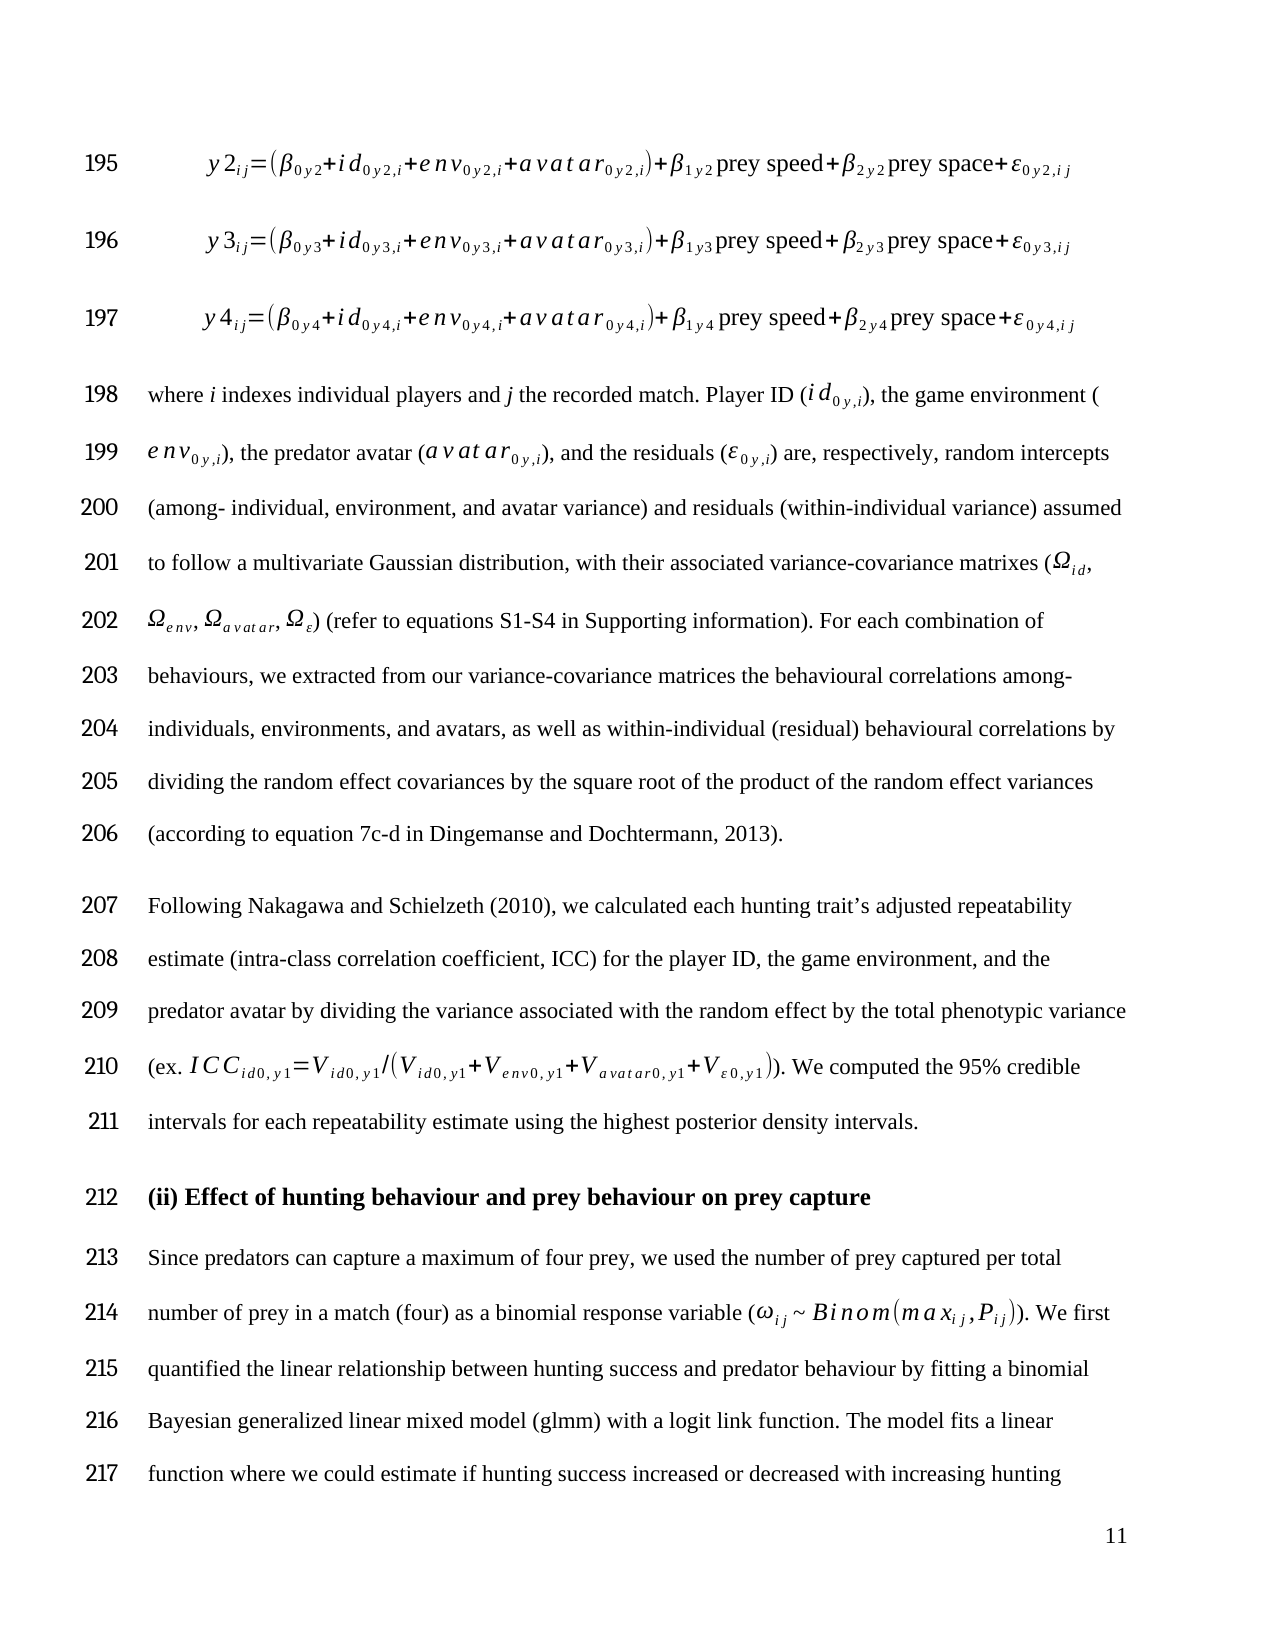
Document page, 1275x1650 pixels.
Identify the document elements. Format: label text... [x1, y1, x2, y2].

text where i indexes individual players and j the recorded match. Player ID (), the game environment (), the predator avatar (), and the residuals () are, respectively, random intercepts (among- individual, environment, and avatar variance) and residuals (within-individual variance) assumed to follow a multivariate Gaussian distribution, with their associated variance-covariance matrixes (, , , ) (refer to equations S1-S4 in Supporting information). For each combination of behaviours, we extracted from our variance-covariance matrices the behavioural correlations among- individuals, environments, and avatars, as well as within-individual (residual) behavioural correlations by dividing the random effect covariances by the square root of the product of the random effect variances (according to equation 7c-d in Dingemanse and Dochtermann, 2013). [148, 379, 1127, 847]
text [148, 1244, 1127, 1487]
text Following Nakagawa and Schielzeth (2010), we calculated each hunting trait’s adjusted repeatability estimate (intra-class correlation coefficient, ICC) for the player ID, the game environment, and the predator avatar by dividing the variance associated with the random effect by the total phenotypic variance (ex. ). We computed the 95% credible intervals for each repeatability estimate using the highest posterior density intervals. [148, 892, 1127, 1135]
subtitle (ii) Effect of hunting behaviour and prey behaviour on prey capture [148, 1182, 1127, 1211]
